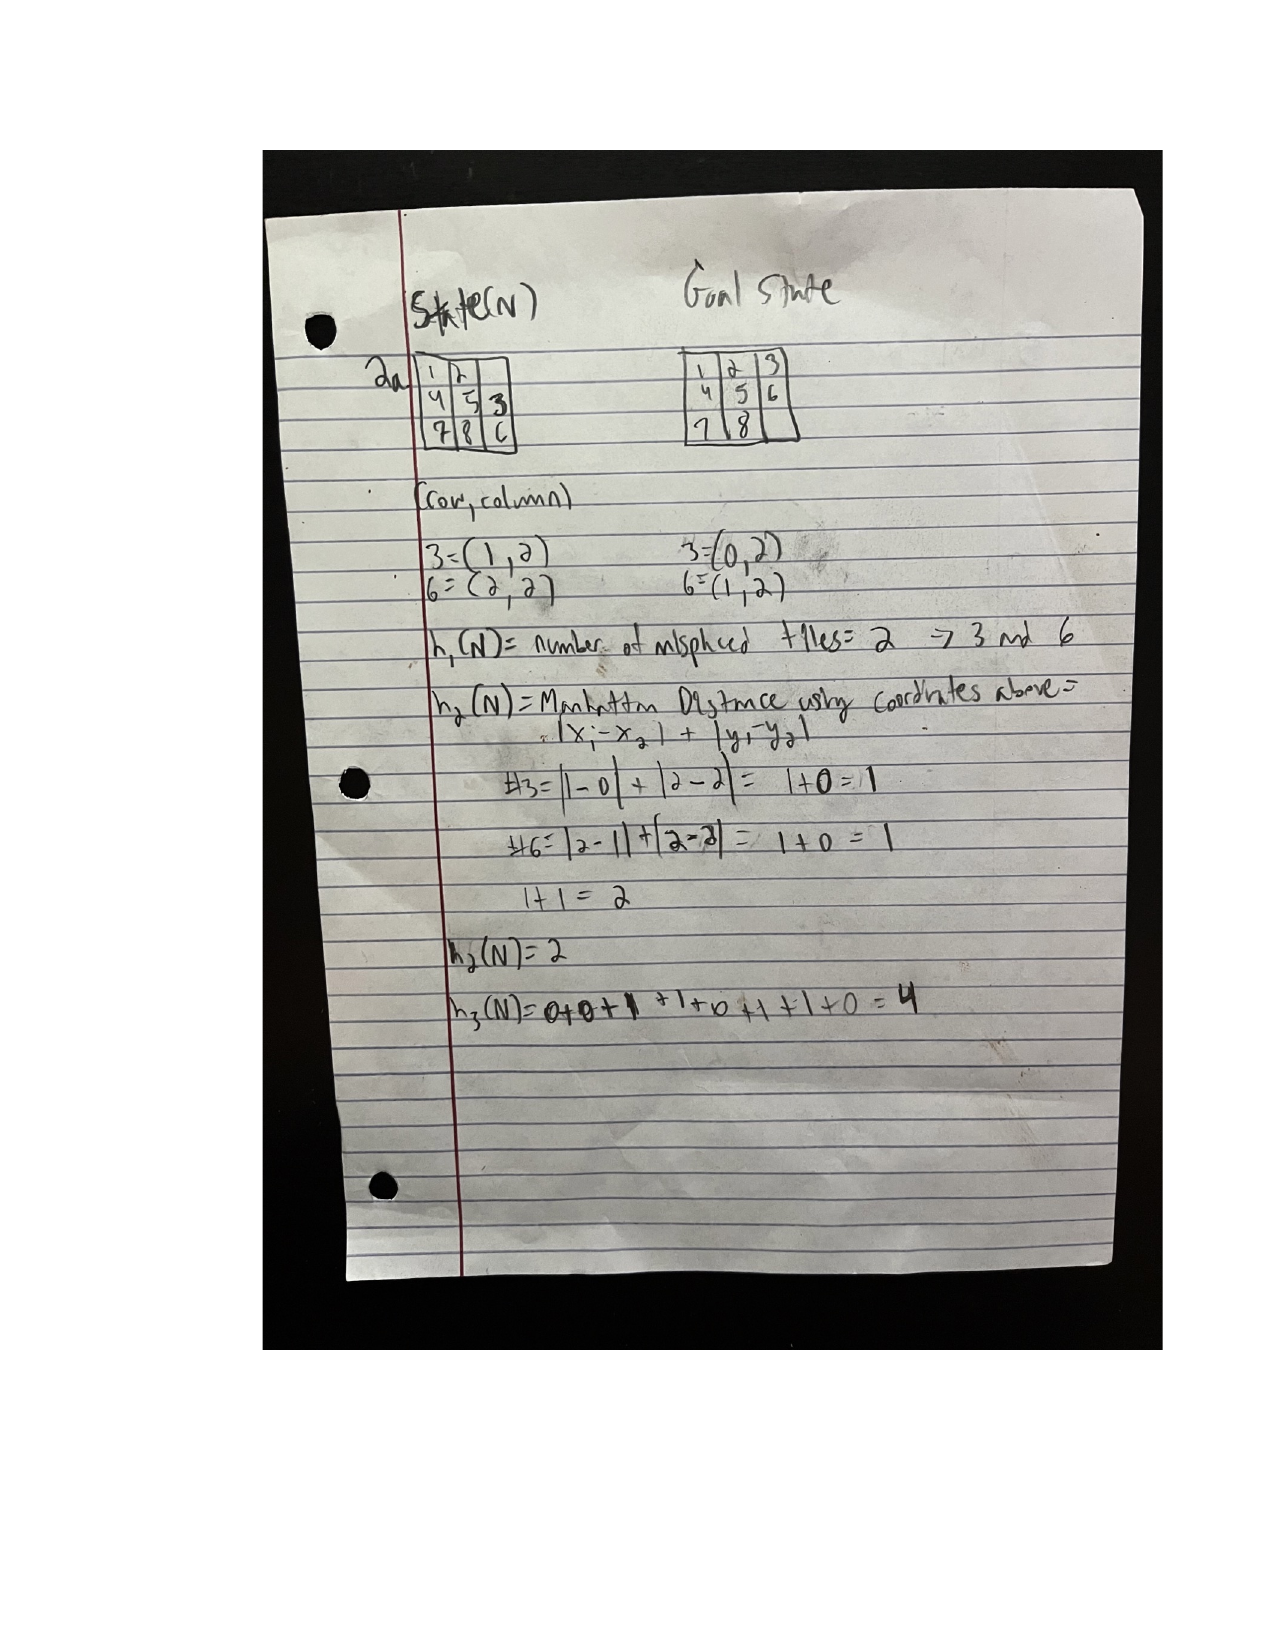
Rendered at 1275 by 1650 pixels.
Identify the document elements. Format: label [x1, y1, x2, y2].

picture [262, 150, 1163, 1350]
